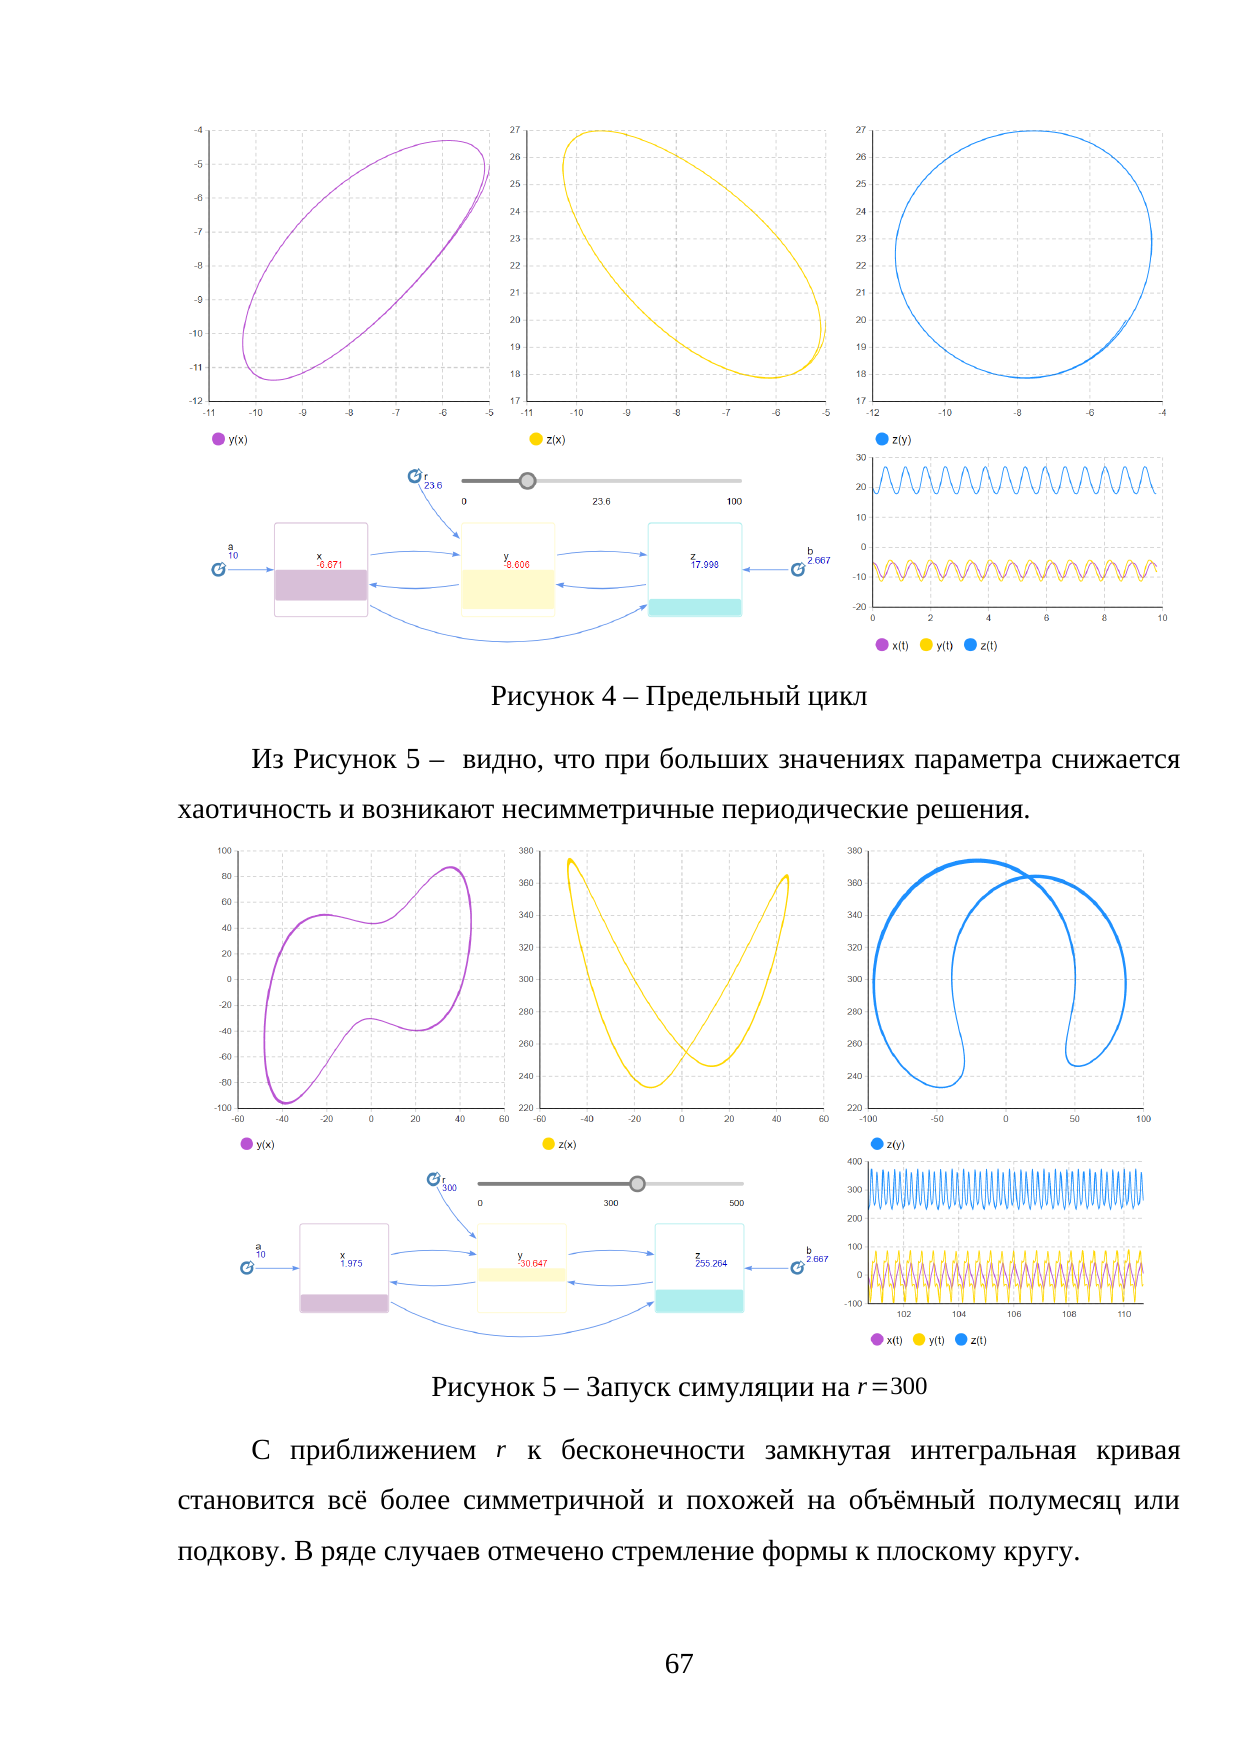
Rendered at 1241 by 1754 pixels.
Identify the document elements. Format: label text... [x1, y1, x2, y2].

text С приближением к бесконечности замкнутая интегральная кривая становится всё более симметричной и похожей на объёмный полумесяц или подкову. В ряде случаев отмечено стремление формы к плоскому кругу. [177, 1432, 1181, 1566]
text Предельный цикл [177, 678, 1181, 712]
text Из рисунка 52 видно, что при больших значениях параметра снижается хаотичность и возникают несимметричные периодические решения. [177, 741, 1181, 825]
text Запуск симуляции на [177, 1369, 1181, 1403]
picture [184, 118, 1174, 662]
picture [206, 841, 1152, 1353]
